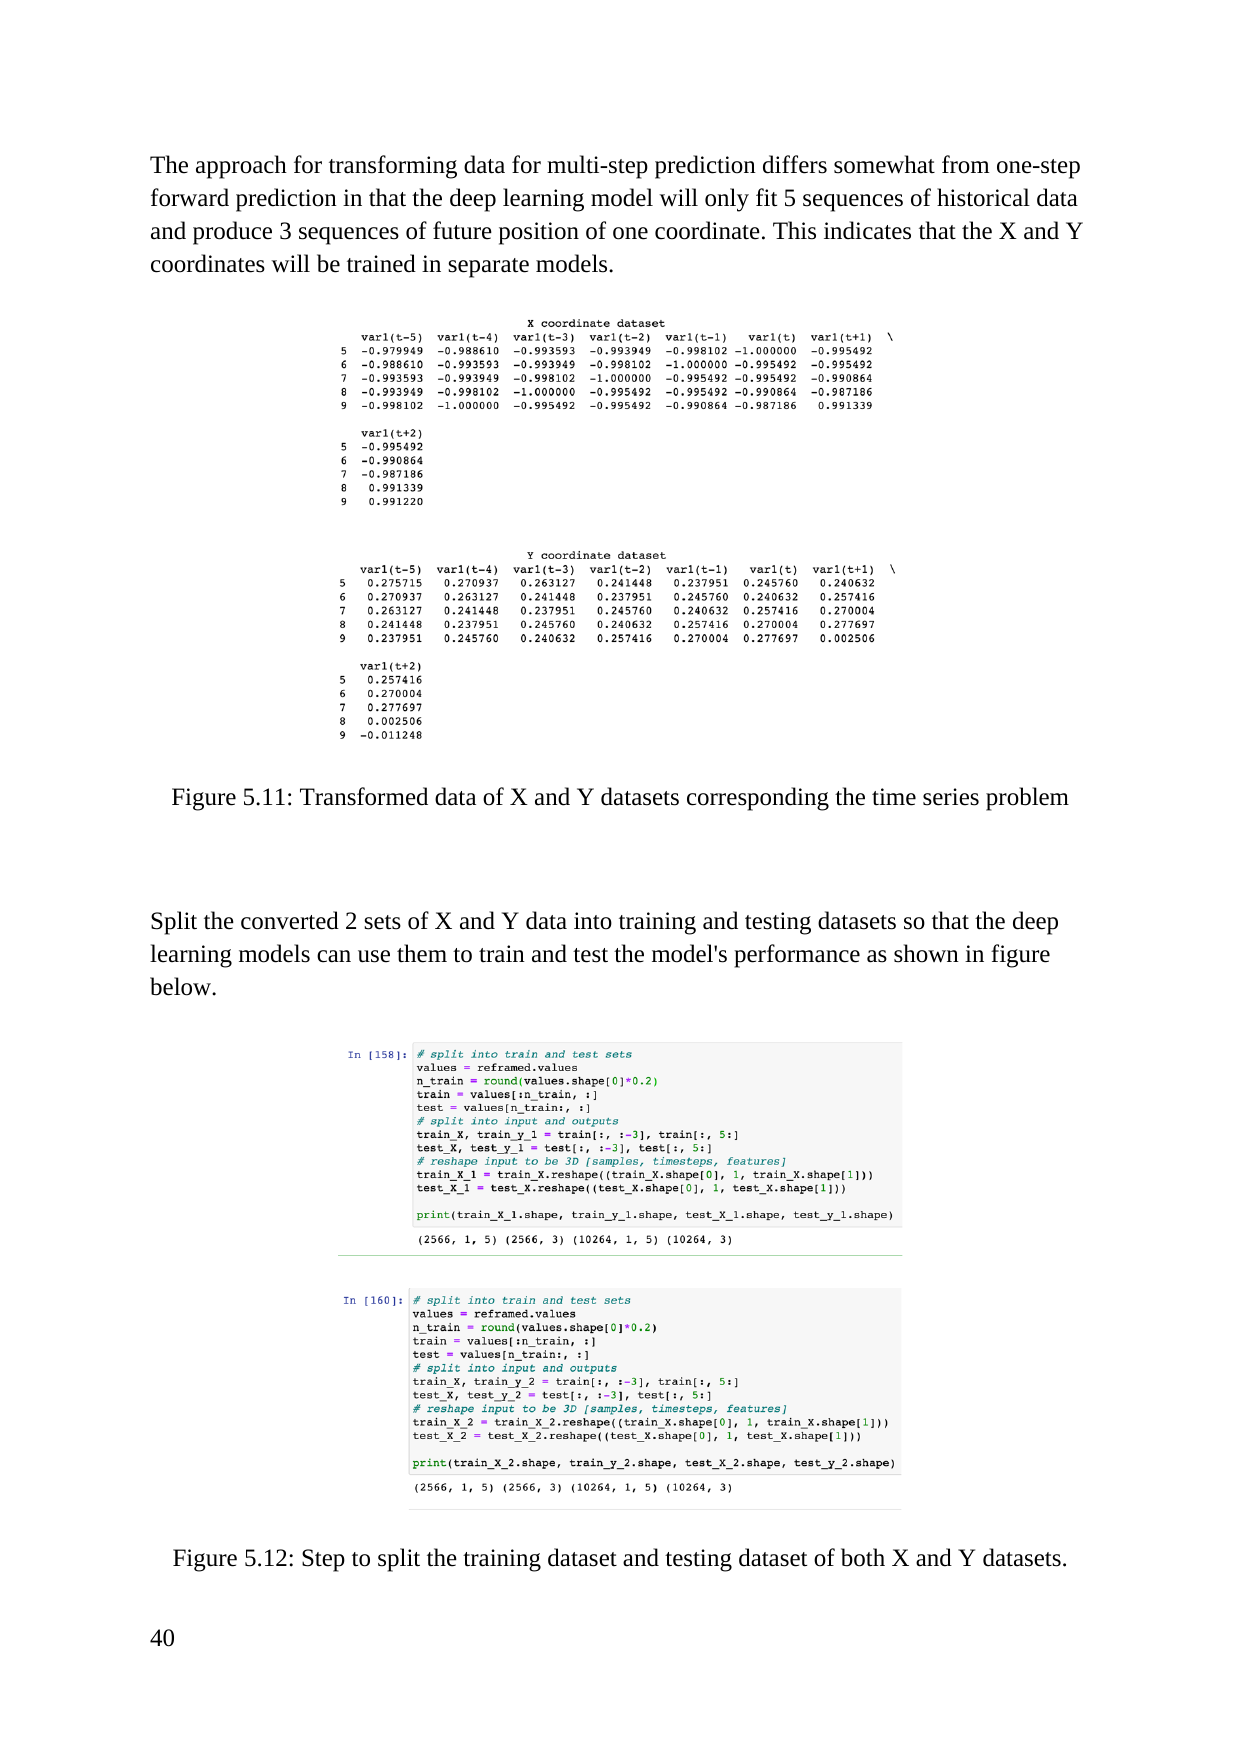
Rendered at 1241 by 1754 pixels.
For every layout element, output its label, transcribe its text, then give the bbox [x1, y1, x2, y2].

picture [338, 1288, 902, 1510]
text Split the converted 2 sets of X and Y data into training and testing datasets so that the deep learning models can use them to train and test the model's performance as shown in figure below. [150, 906, 1090, 1001]
picture [338, 1034, 903, 1256]
text Figure 5.12: Step to split the training dataset and testing dataset of both X and Y datasets. [150, 1543, 1090, 1572]
text The approach for transforming data for multi-step prediction differs somewhat from one-step forward prediction in that the deep learning model will only fit 5 sequences of historical data and produce 3 sequences of future position of one coordinate. This indicates that the X and Y coordinates will be trained in separate models. [150, 150, 1090, 278]
picture [335, 311, 905, 511]
text Figure 5.11: Transformed data of X and Y datasets corresponding the time series problem [150, 782, 1090, 811]
picture [333, 544, 908, 749]
